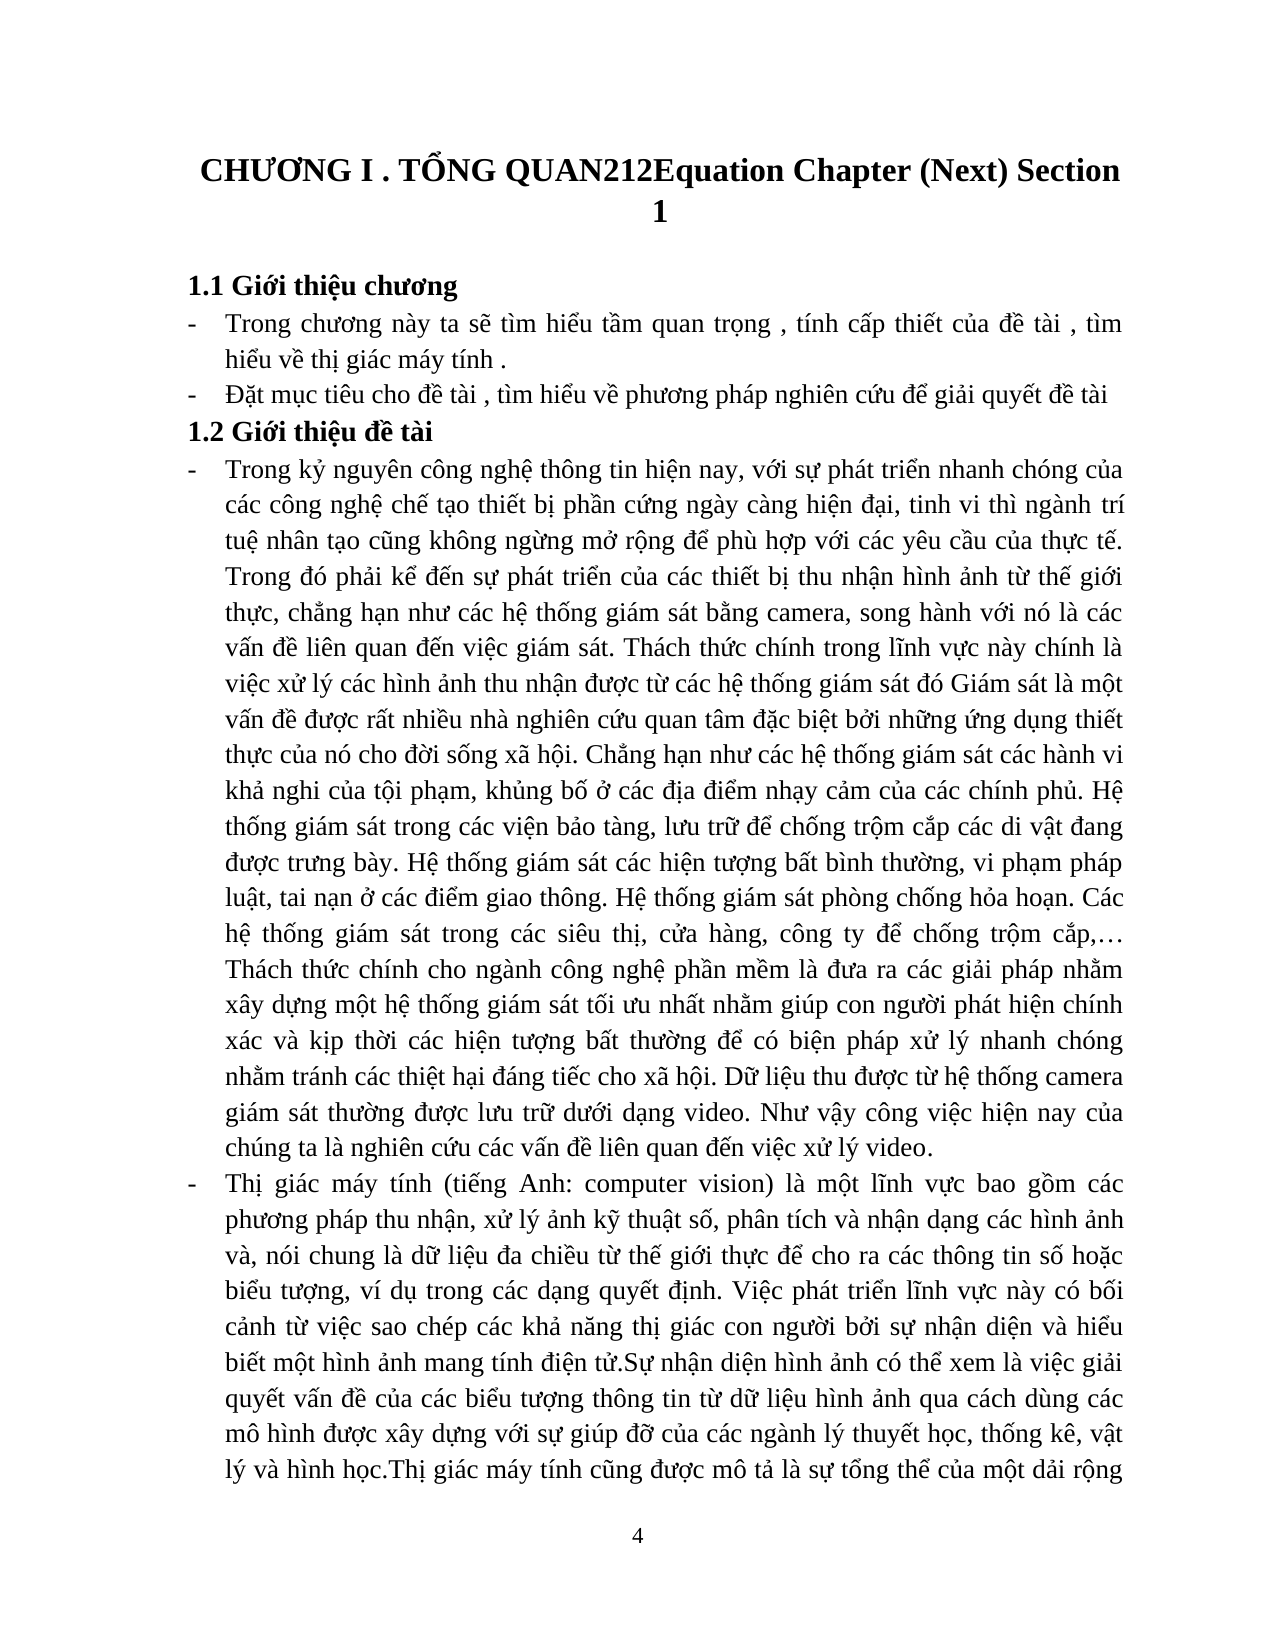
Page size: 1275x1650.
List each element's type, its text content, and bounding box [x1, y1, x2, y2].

list Trong chương này ta sẽ tìm hiểu tầm quan trọng , tính cấp thiết của đề tài , tìm hiểu về thị giác máy tính . [187, 307, 1125, 374]
list Đặt mục tiêu cho đề tài , tìm hiểu về phương pháp nghiên cứu để giải quyết đề tài [187, 378, 1125, 409]
list Giới thiệu đề tài [187, 414, 1125, 448]
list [187, 1167, 1125, 1484]
list Giới thiệu chương [187, 268, 1125, 302]
list Trong kỷ nguyên công nghệ thông tin hiện nay, với sự phát triển nhanh chóng của các công nghệ chế tạo thiết bị phần cứng ngày càng hiện đại, tinh vi thì ngành trí tuệ nhân tạo cũng không ngừng mở rộng để phù hợp với các yêu cầu của thực tế. Trong đó phải kể đến sự phát triển của các thiết bị thu nhận hình ảnh từ thế giới thực, chẳng hạn như các hệ thống giám sát bằng camera, song hành với nó là các vấn đề liên quan đến việc giám sát. Thách thức chính trong lĩnh vực này chính là việc xử lý các hình ảnh thu nhận được từ các hệ thống giám sát đó Giám sát là một vấn đề được rất nhiều nhà nghiên cứu quan tâm đặc biệt bởi những ứng dụng thiết thực của nó cho đời sống xã hội. Chẳng hạn như các hệ thống giám sát các hành vi khả nghi của tội phạm, khủng bố ở các địa điểm nhạy cảm của các chính phủ. Hệ thống giám sát trong các viện bảo tàng, lưu trữ để chống trộm cắp các di vật đang được trưng bày. Hệ thống giám sát các hiện tượng bất bình thường, vi phạm pháp luật, tai nạn ở các điểm giao thông. Hệ thống giám sát phòng chống hỏa hoạn. Các hệ thống giám sát trong các siêu thị, cửa hàng, công ty để chống trộm cắp,… Thách thức chính cho ngành công nghệ phần mềm là đưa ra các giải pháp nhằm xây dựng một hệ thống giám sát tối ưu nhất nhằm giúp con người phát hiện chính xác và kịp thời các hiện tượng bất thường để có biện pháp xử lý nhanh chóng nhằm tránh các thiệt hại đáng tiếc cho xã hội. Dữ liệu thu được từ hệ thống camera giám sát thường được lưu trữ dưới dạng video. Như vậy công việc hiện nay của chúng ta là nghiên cứu các vấn đề liên quan đến việc xử lý video. [187, 453, 1125, 1163]
subtitle CHƯƠNG I . TỔNG QUAN [195, 150, 1125, 230]
